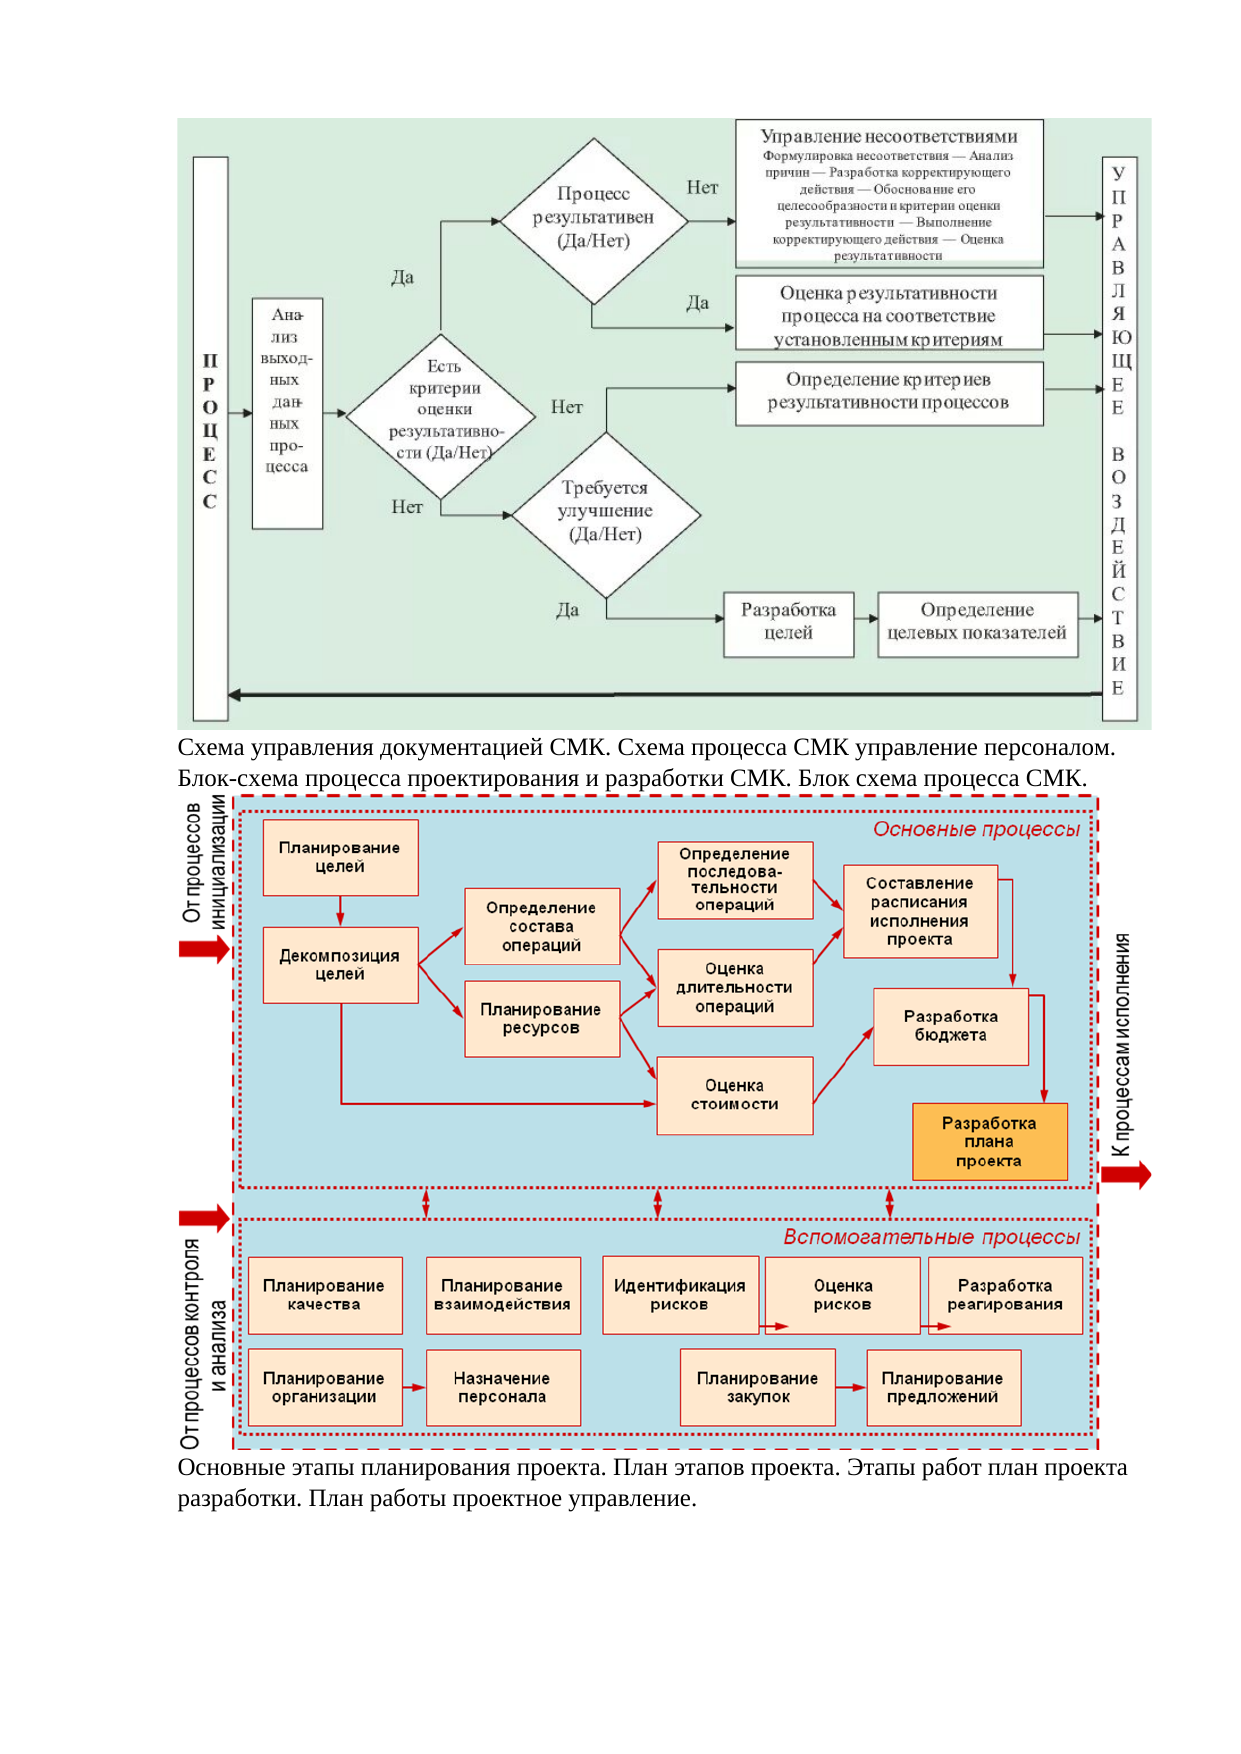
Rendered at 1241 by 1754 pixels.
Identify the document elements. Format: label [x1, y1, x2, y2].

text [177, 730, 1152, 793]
picture [177, 793, 1152, 1450]
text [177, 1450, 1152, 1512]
picture [177, 118, 1152, 730]
